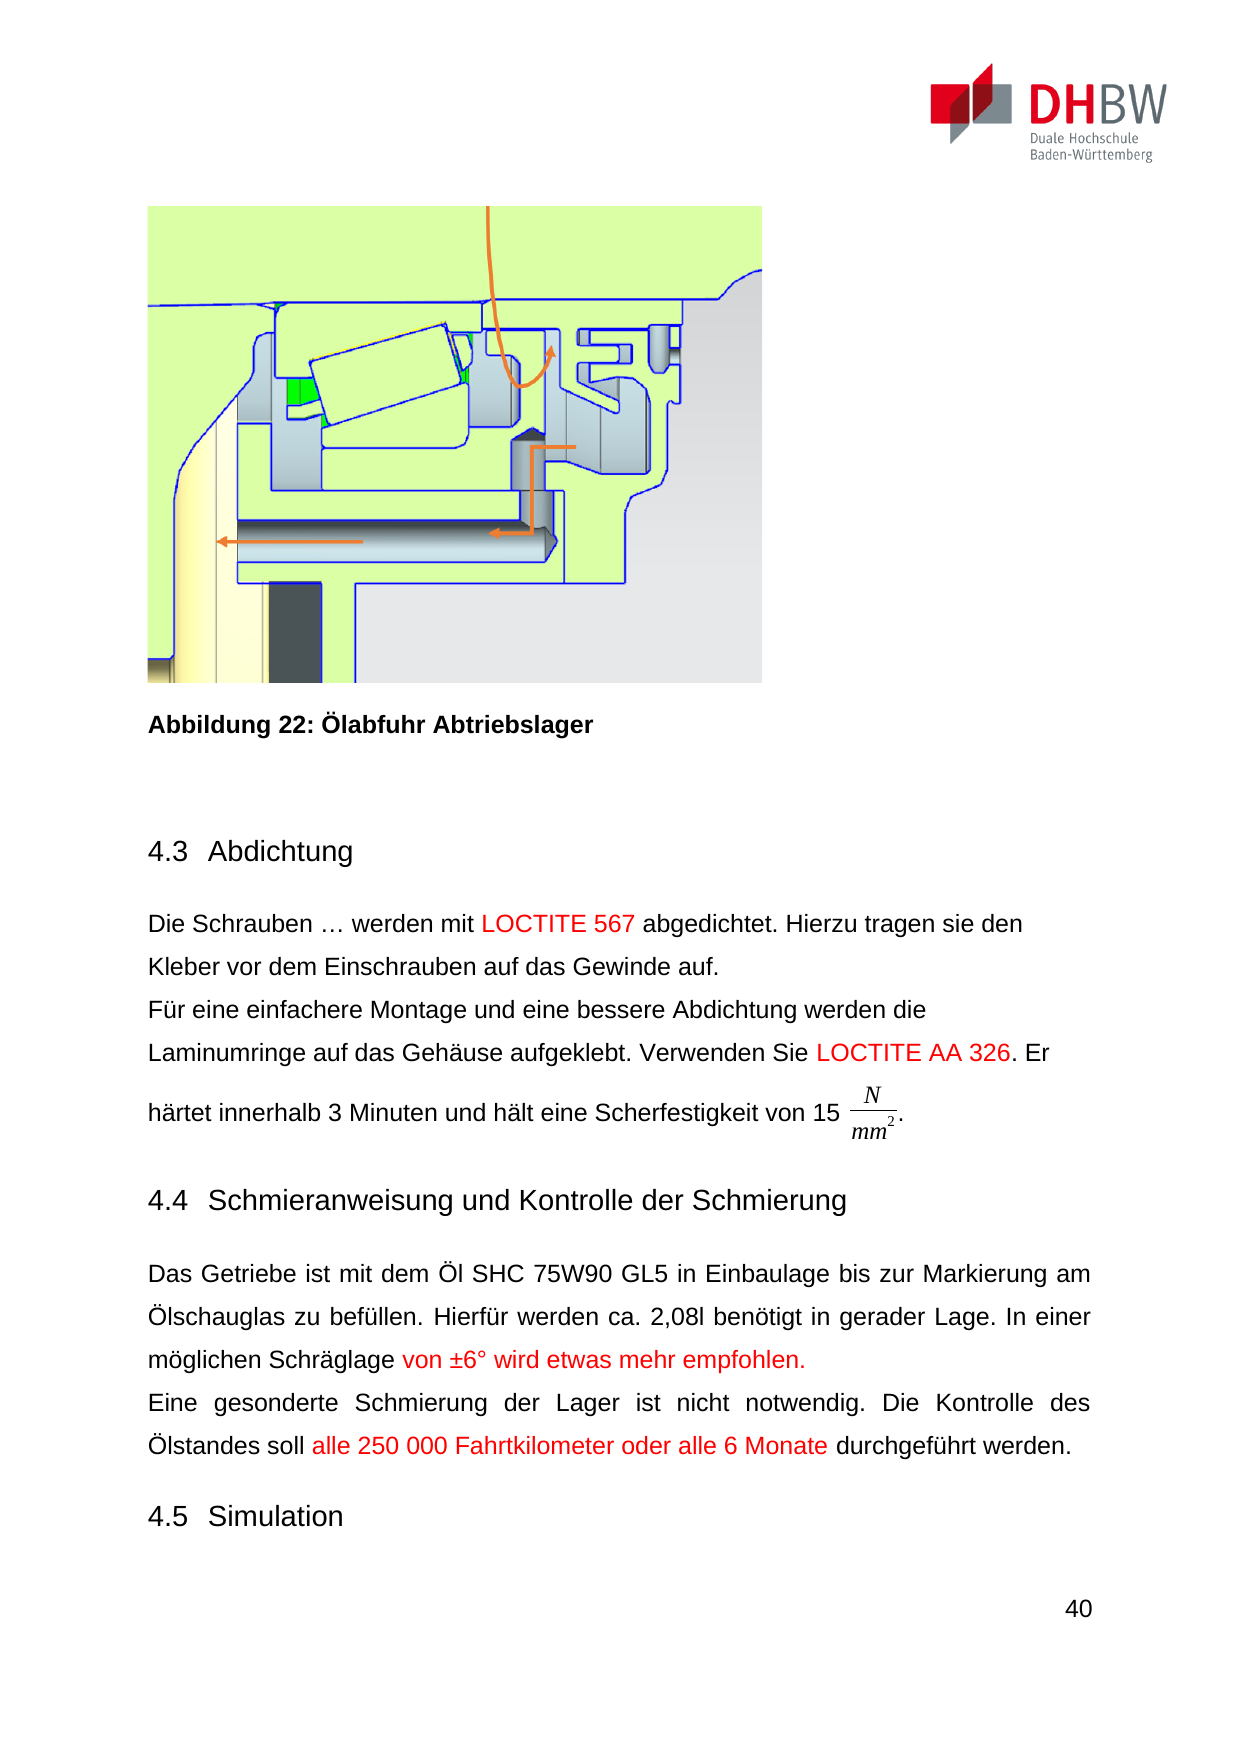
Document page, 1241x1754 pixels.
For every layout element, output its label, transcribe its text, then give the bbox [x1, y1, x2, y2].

subtitle Abdichtung [148, 834, 1092, 867]
picture [930, 63, 1167, 163]
subtitle Schmieranweisung und Kontrolle der Schmierung [148, 1183, 1092, 1217]
text Eine gesonderte Schmierung der Lager ist nicht notwendig. Die Kontrolle des Ölstandes soll alle 250 000 Fahrtkilometer oder alle 6 Monate durchgeführt werden. [148, 1388, 1092, 1460]
text Für eine einfachere Montage und eine bessere Abdichtung werden die Laminumringe auf das Gehäuse aufgeklebt. Verwenden Sie LOCTITE AA 326. Er härtet innerhalb 3 Minuten und hält eine Scherfestigkeit von 15 . [148, 995, 1092, 1144]
picture [147, 206, 763, 683]
text Das Getriebe ist mit dem Öl SHC 75W90 GL5 in Einbaulage bis zur Markierung am Ölschauglas zu befüllen. Hierfür werden ca. 2,08l benötigt in gerader Lage. In einer möglichen Schräglage von ±6° wird etwas mehr empfohlen. [148, 1259, 1092, 1374]
text Abbildung 22: Ölabfuhr Abtriebslager [148, 710, 1092, 739]
text Die Schrauben … werden mit LOCTITE 567 abgedichtet. Hierzu tragen sie den Kleber vor dem Einschrauben auf das Gewinde auf. [148, 909, 1092, 981]
subtitle Simulation [148, 1499, 1092, 1533]
